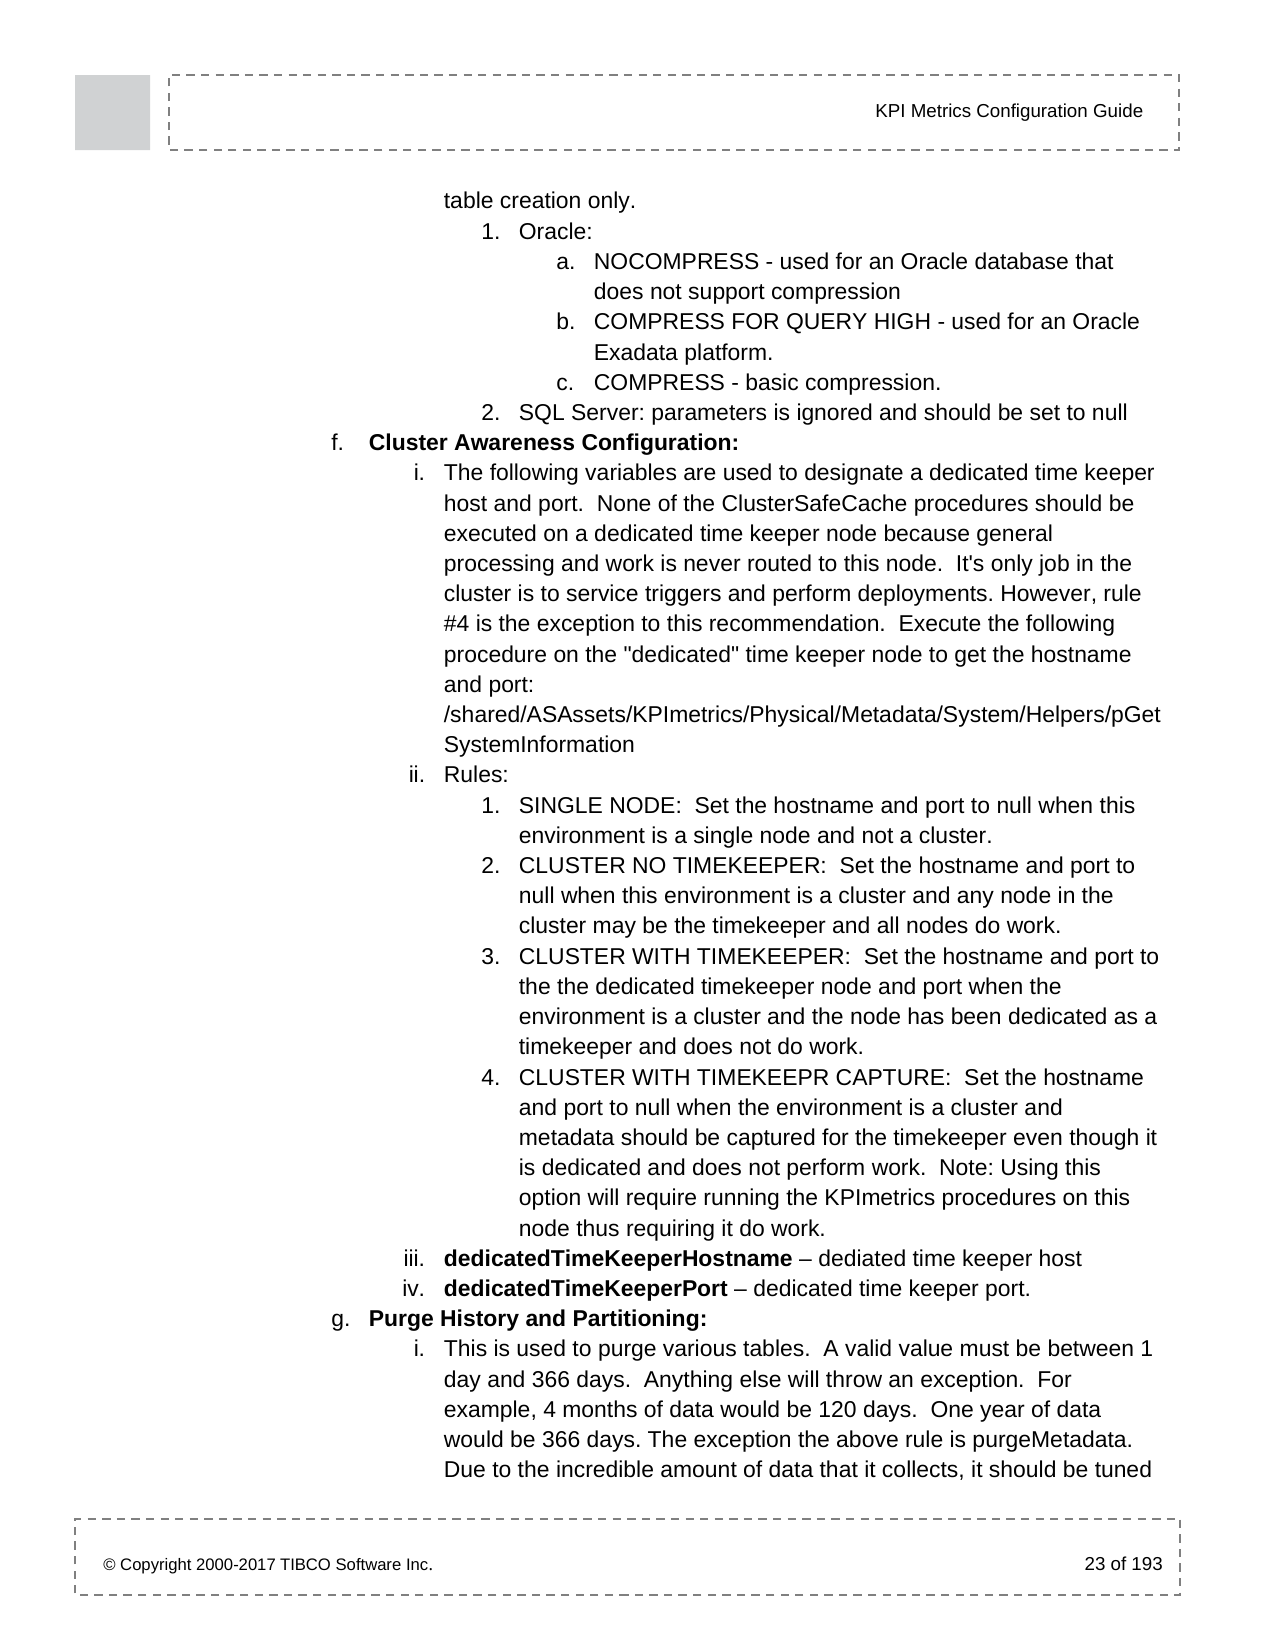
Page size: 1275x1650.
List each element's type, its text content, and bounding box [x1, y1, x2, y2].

list Purge History and Partitioning: [331, 1305, 1162, 1332]
list Cluster Awareness Configuration: [331, 429, 1162, 456]
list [425, 187, 1162, 214]
list COMPRESS FOR QUERY HIGH - used for an Oracle Exadata platform. [556, 308, 1162, 365]
list dedicatedTimeKeeperHostname – dediated time keeper host [425, 1245, 1162, 1271]
list CLUSTER NO TIMEKEEPER: Set the hostname and port to null when this environment is a cluster and any node in the cluster may be the timekeeper and all nodes do work. [481, 852, 1162, 939]
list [425, 1335, 1162, 1483]
list The following variables are used to designate a dedicated time keeper host and port. None of the ClusterSafeCache procedures should be executed on a dedicated time keeper node because general processing and work is never routed to this node. It's only job in the cluster is to service triggers and perform deployments. However, rule #4 is the exception to this recommendation. Execute the following procedure on the "dedicated" time keeper node to get the hostname and port: /shared/ASAssets/KPImetrics/Physical/Metadata/System/Helpers/pGetSystemInformation [425, 459, 1162, 758]
list Rules: [425, 761, 1162, 788]
list SQL Server: parameters is ignored and should be set to null [481, 399, 1162, 425]
list SINGLE NODE: Set the hostname and port to null when this environment is a single node and not a cluster. [481, 792, 1162, 848]
list CLUSTER WITH TIMEKEEPER: Set the hostname and port to the the dedicated timekeeper node and port when the environment is a cluster and the node has been dedicated as a timekeeper and does not do work. [481, 943, 1162, 1060]
list NOCOMPRESS - used for an Oracle database that does not support compression [556, 248, 1162, 304]
list Oracle: [481, 218, 1162, 244]
list CLUSTER WITH TIMEKEEPR CAPTURE: Set the hostname and port to null when the environment is a cluster and metadata should be captured for the timekeeper even though it is dedicated and does not perform work. Note: Using this option will require running the KPImetrics procedures on this node thus requiring it do work. [481, 1063, 1162, 1241]
list COMPRESS - basic compression. [556, 369, 1162, 395]
list dedicatedTimeKeeperPort – dedicated time keeper port. [425, 1275, 1162, 1301]
